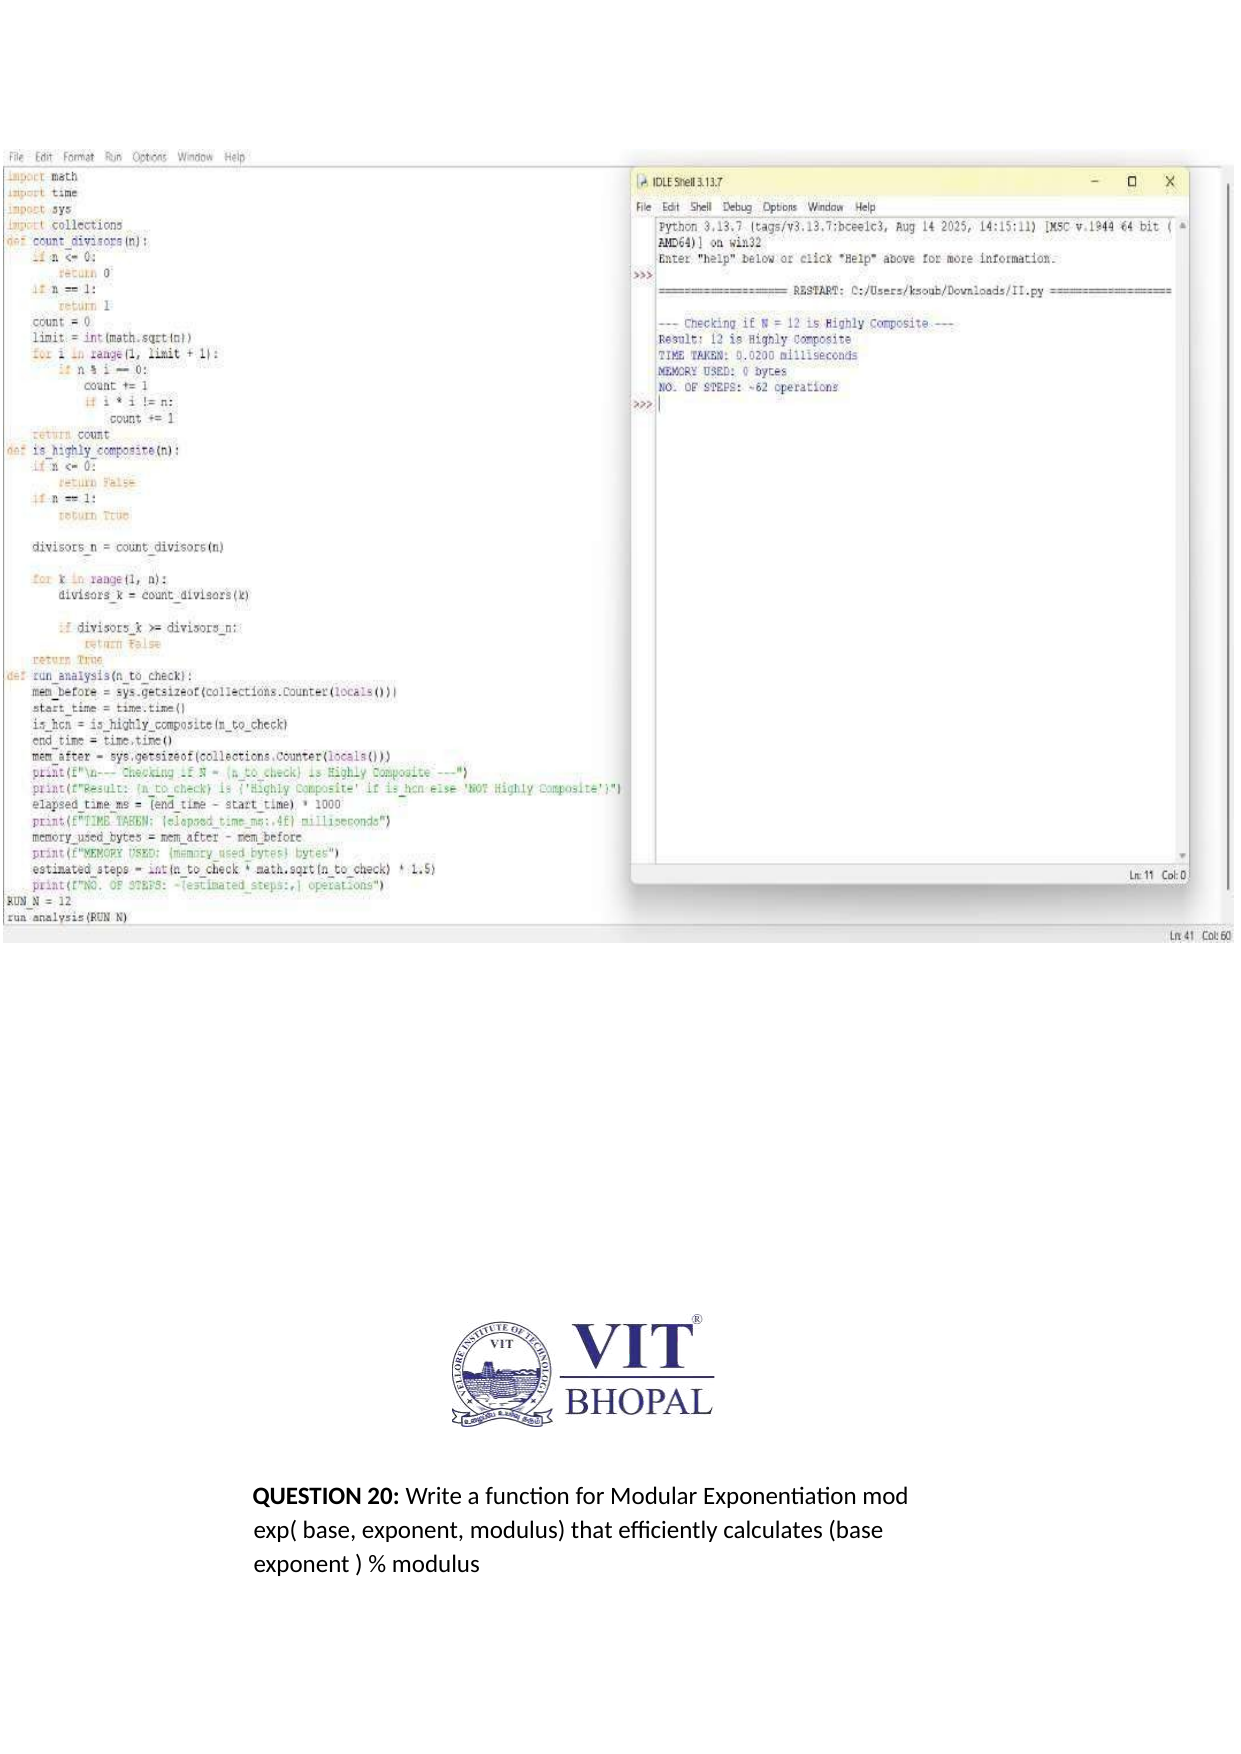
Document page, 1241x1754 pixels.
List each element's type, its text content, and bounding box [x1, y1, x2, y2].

text QUESTION 20: Write a function for Modular Exponentiation mod exp( base, exponent, modulus) that efficiently calculates (base exponent ) % modulus [252, 1480, 974, 1578]
picture [452, 1314, 715, 1427]
picture [3, 149, 1234, 943]
